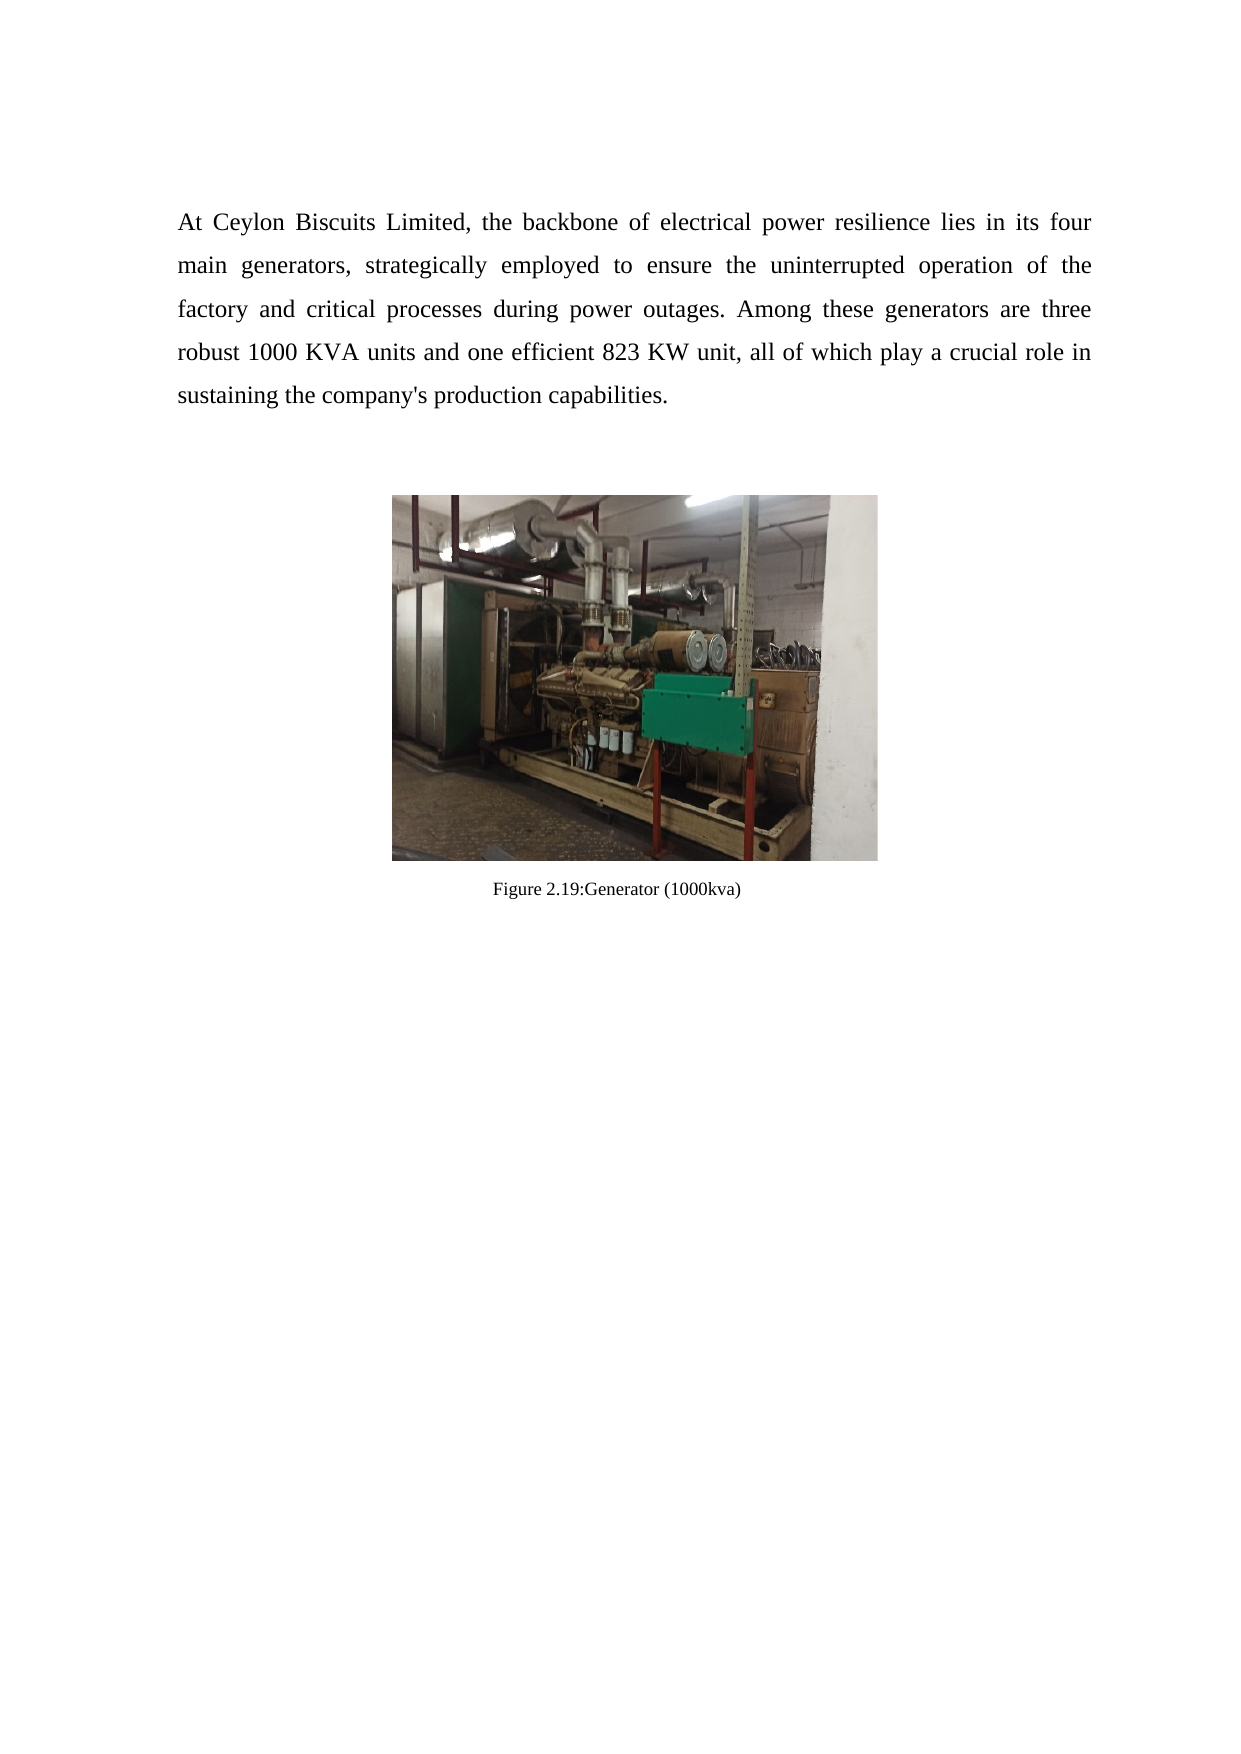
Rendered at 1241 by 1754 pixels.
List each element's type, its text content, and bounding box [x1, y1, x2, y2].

text At Ceylon Biscuits Limited, the backbone of electrical power resilience lies in its four main generators, strategically employed to ensure the uninterrupted operation of the factory and critical processes during power outages. Among these generators are three robust 1000 KVA units and one efficient 823 KW unit, all of which play a crucial role in sustaining the company's production capabilities. [177, 207, 1092, 409]
picture [392, 495, 878, 861]
